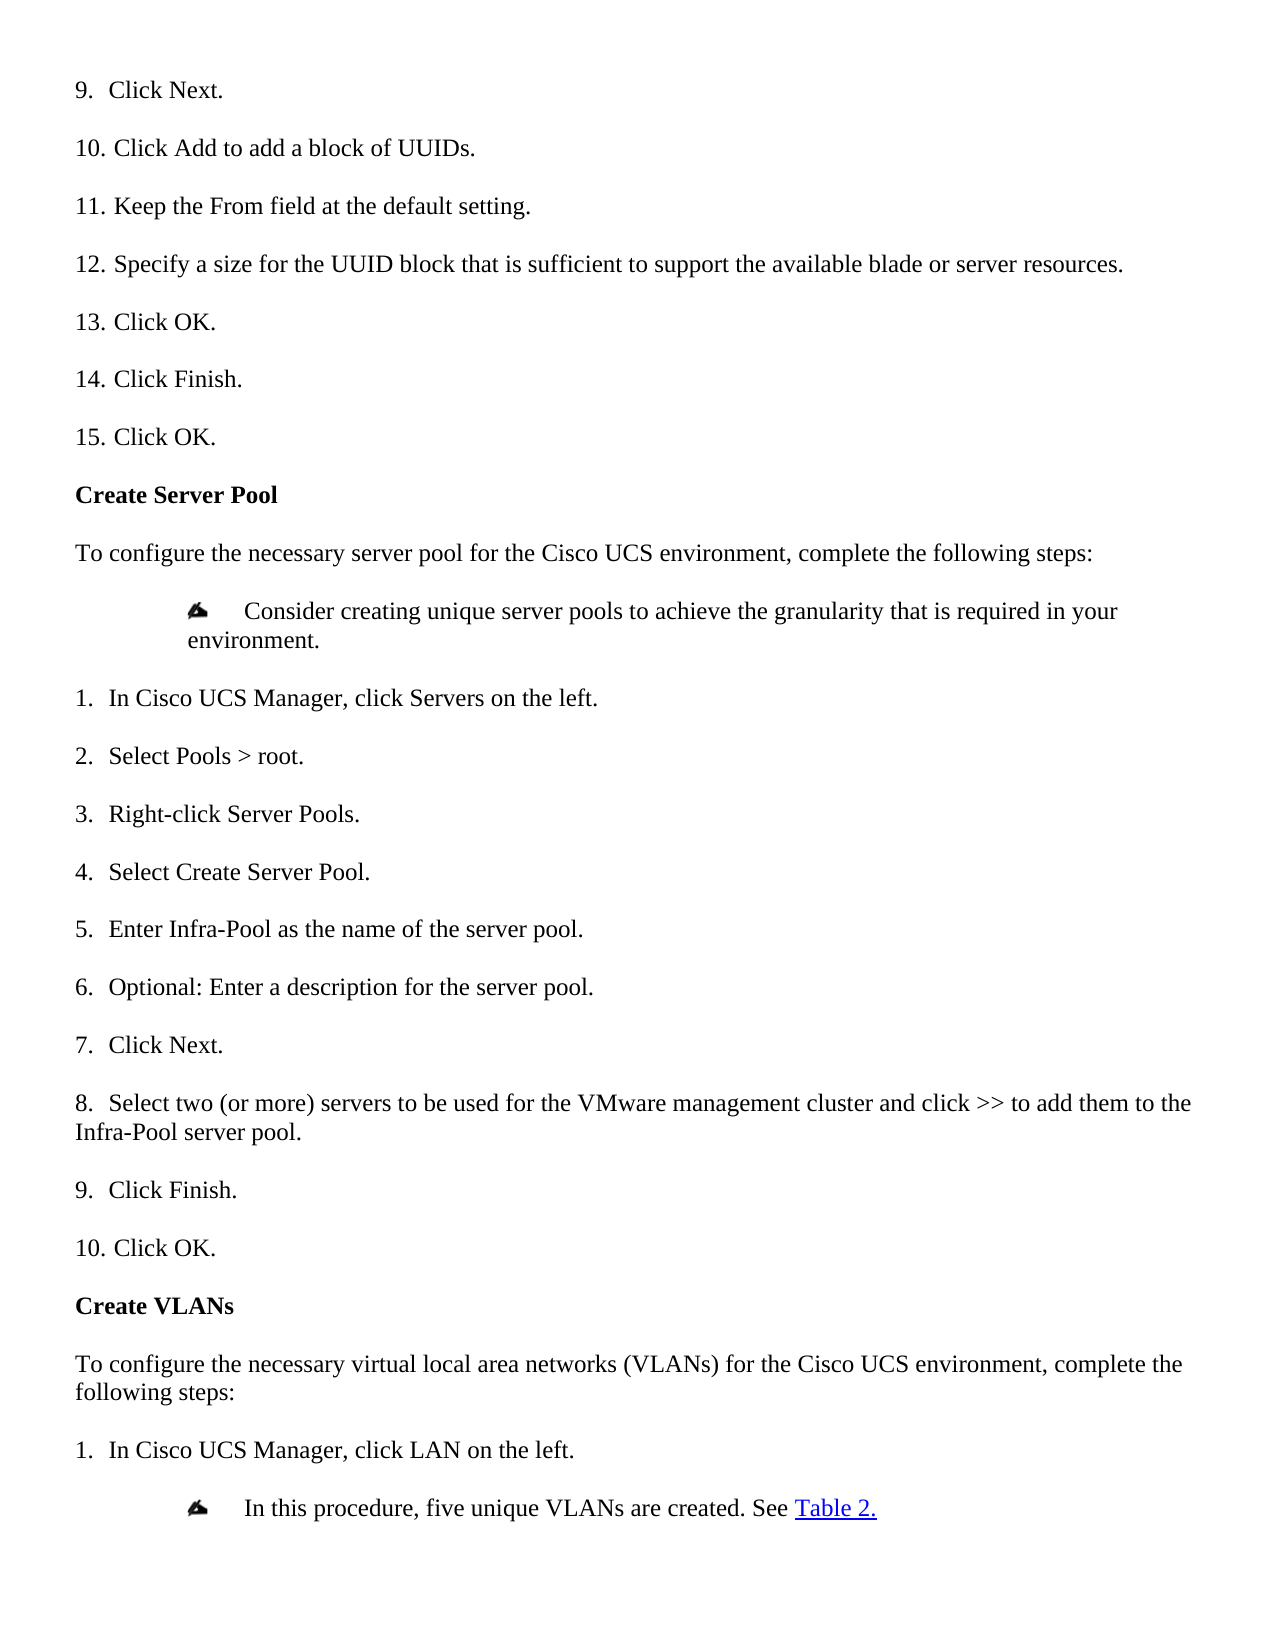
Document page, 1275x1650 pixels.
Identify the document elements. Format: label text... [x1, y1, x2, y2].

text 6. Optional: Enter a description for the server pool. [75, 972, 1200, 1001]
text 9. Click Next. [75, 75, 1200, 104]
text 2. Select Pools > root. [75, 741, 1200, 769]
text 1. In Cisco UCS Manager, click Servers on the left. [75, 683, 1200, 712]
text Create VLANs [75, 1291, 1200, 1319]
text 10. Click Add to add a block of UUIDs. [75, 133, 1200, 162]
text 9. Click Finish. [75, 1175, 1200, 1204]
text In this procedure, five unique VLANs are created. See Table 2. [187, 1493, 1200, 1522]
picture [187, 602, 208, 620]
text 3. Right-click Server Pools. [75, 799, 1200, 827]
text 15. Click OK. [75, 422, 1200, 451]
text 12. Specify a size for the UUID block that is sufficient to support the available blade or server resources. [75, 249, 1200, 277]
text 8. Select two (or more) servers to be used for the VMware management cluster and click >> to add them to the Infra-Pool server pool. [75, 1088, 1200, 1146]
text 5. Enter Infra-Pool as the name of the server pool. [75, 914, 1200, 943]
text To configure the necessary virtual local area networks (VLANs) for the Cisco UCS environment, complete the following steps: [75, 1349, 1200, 1406]
text Consider creating unique server pools to achieve the granularity that is required in your environment. [187, 596, 1200, 654]
text 11. Keep the From field at the default setting. [75, 191, 1200, 219]
text 4. Select Create Server Pool. [75, 857, 1200, 885]
text To configure the necessary server pool for the Cisco UCS environment, complete the following steps: [75, 538, 1200, 567]
text Create Server Pool [75, 480, 1200, 509]
text 13. Click OK. [75, 307, 1200, 335]
text 7. Click Next. [75, 1030, 1200, 1059]
text 1. In Cisco UCS Manager, click LAN on the left. [75, 1435, 1200, 1464]
text 10. Click OK. [75, 1233, 1200, 1262]
picture [187, 1499, 208, 1517]
text 14. Click Finish. [75, 364, 1200, 393]
